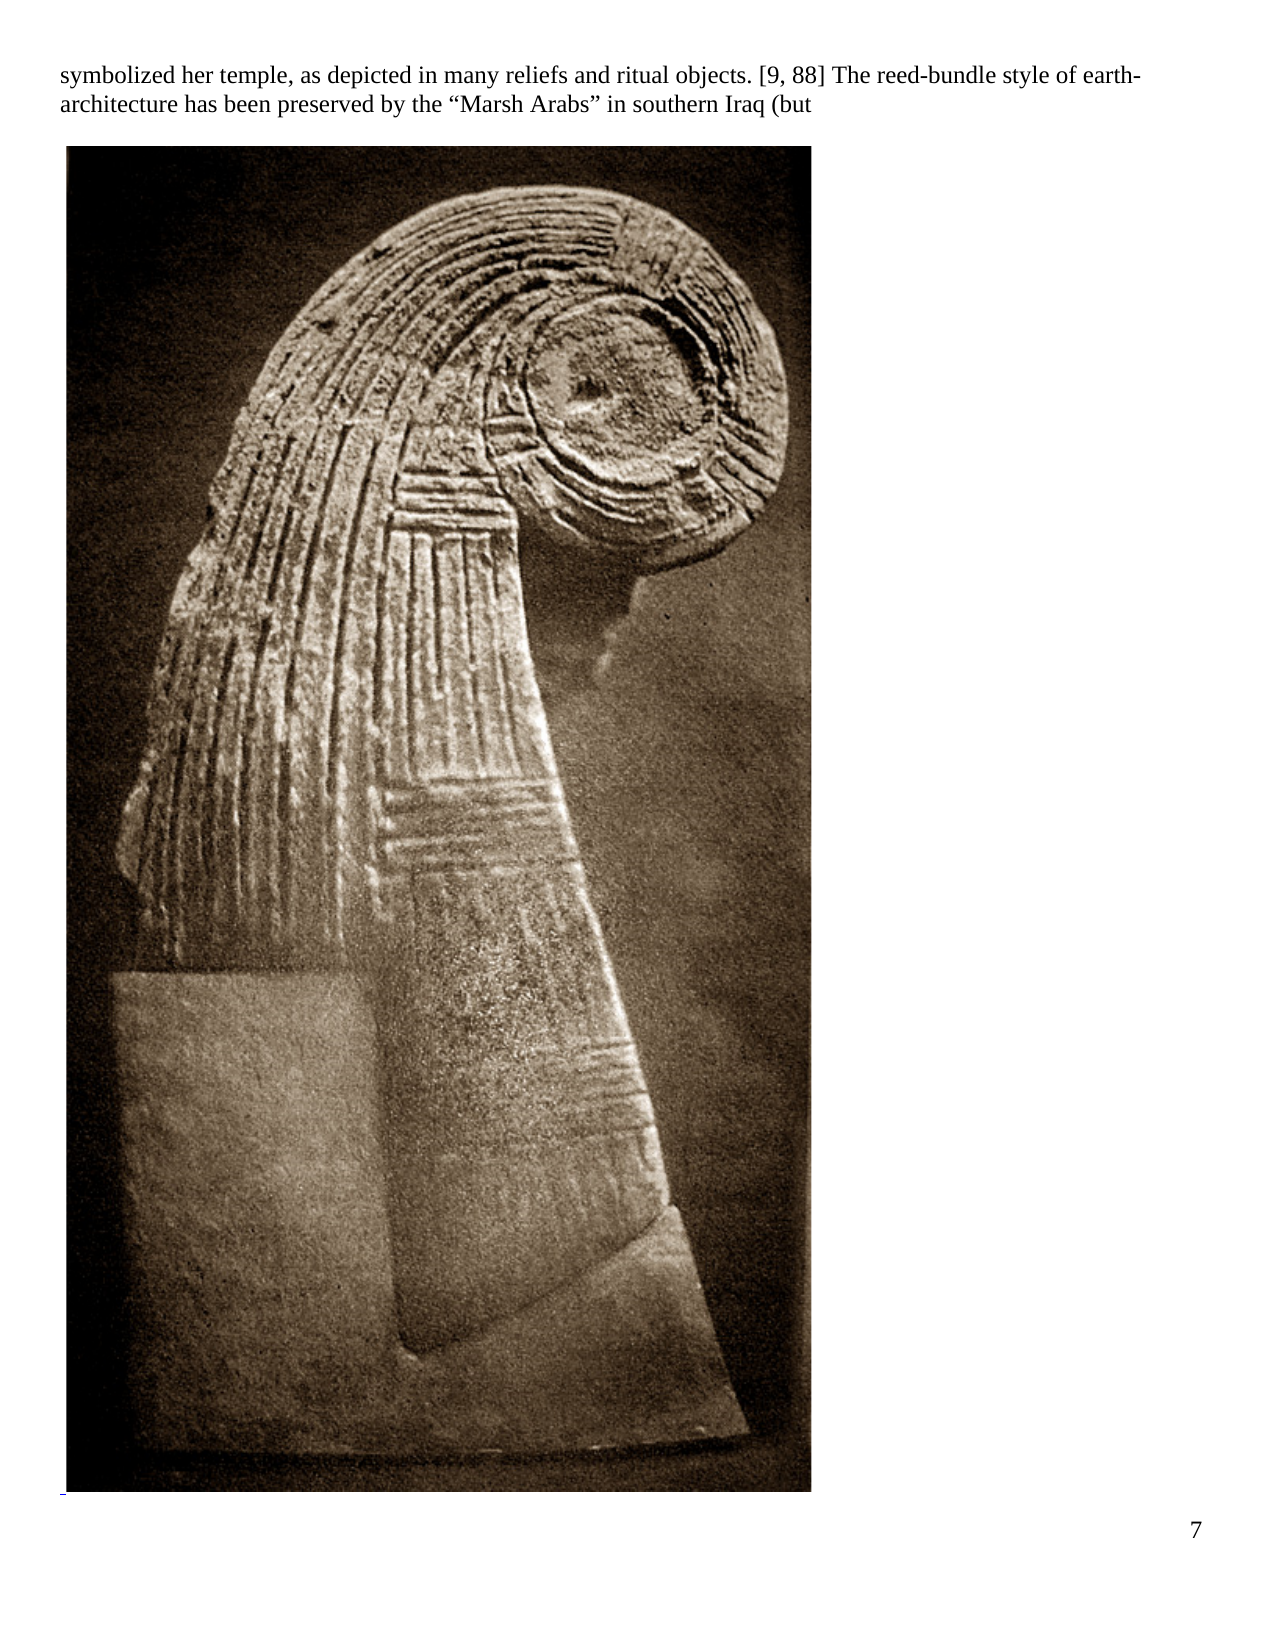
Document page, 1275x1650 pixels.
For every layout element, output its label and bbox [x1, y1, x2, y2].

text [60, 60, 1215, 117]
picture [66, 146, 812, 1492]
